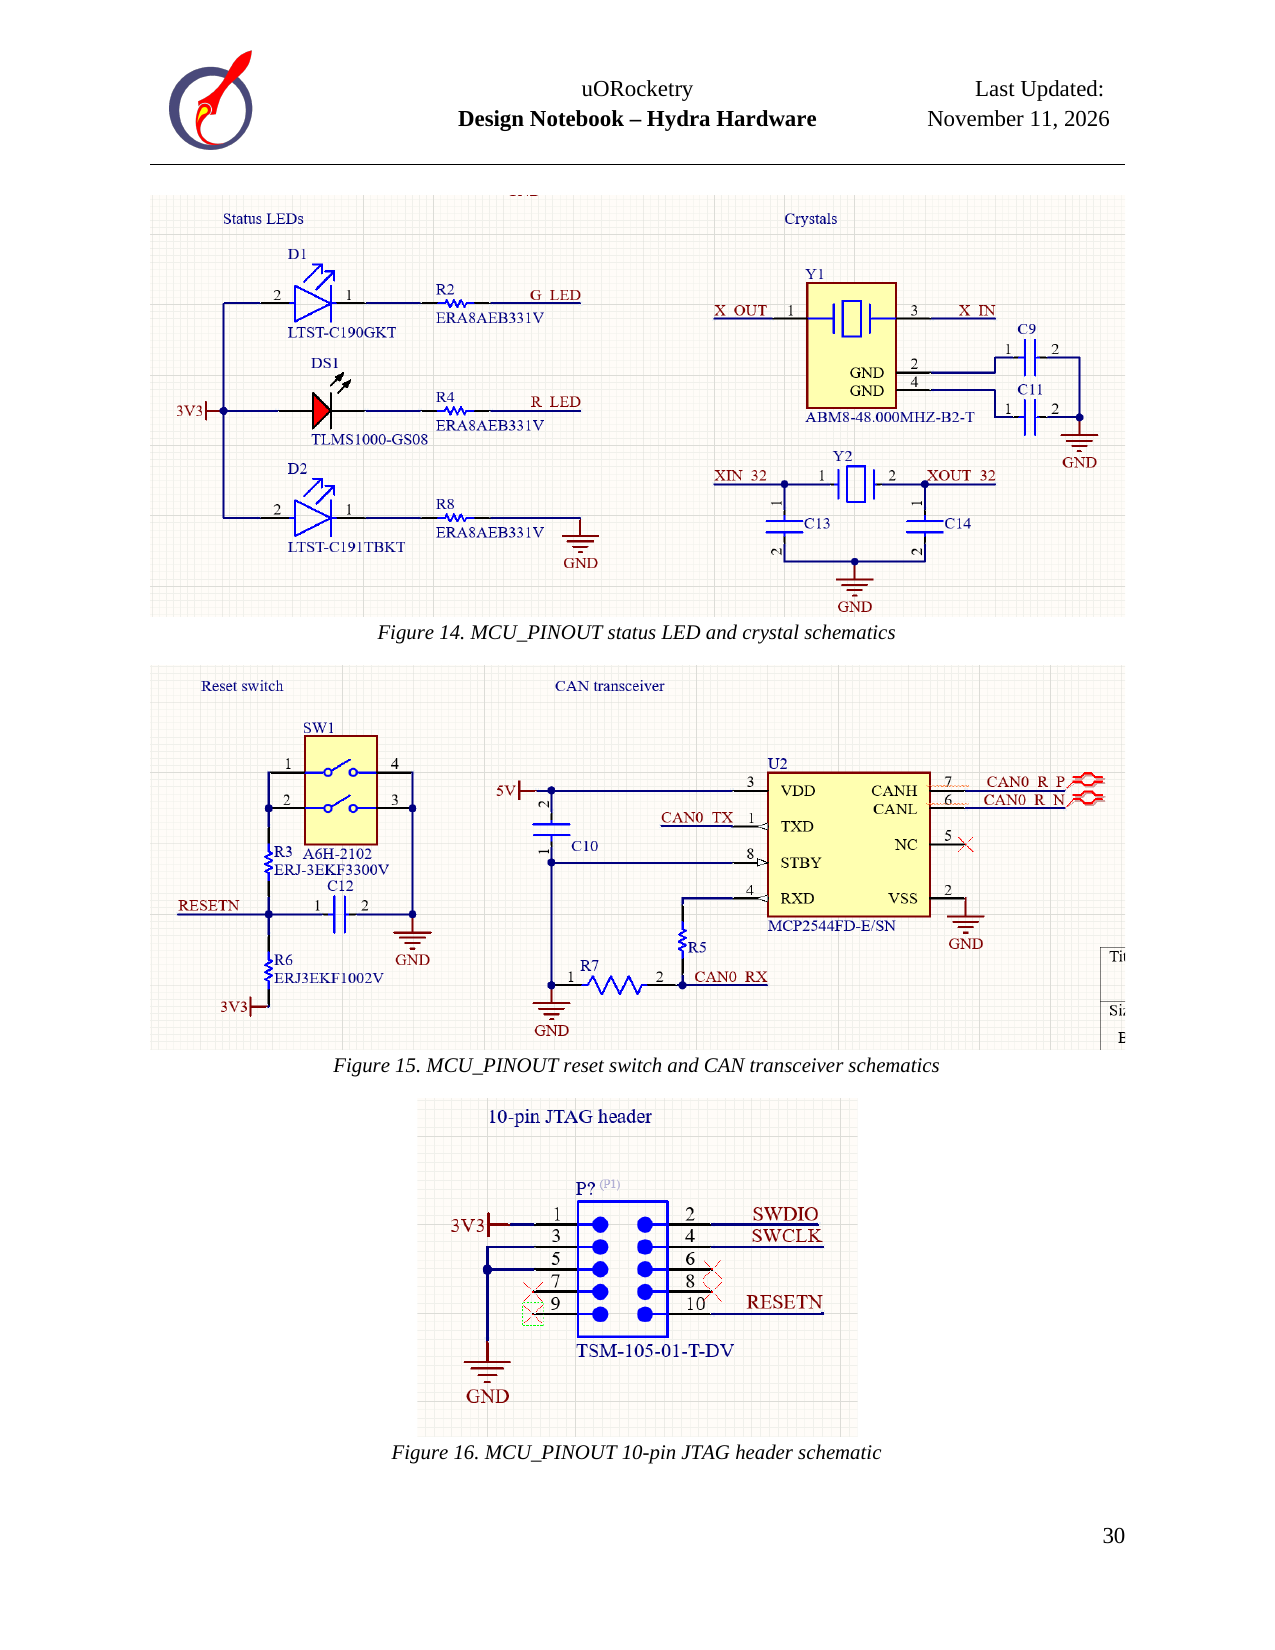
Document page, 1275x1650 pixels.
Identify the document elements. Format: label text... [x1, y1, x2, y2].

picture [165, 46, 258, 152]
text Figure 15. MCU_PINOUT reset switch and CAN transceiver schematics [150, 1053, 1125, 1077]
text Figure 14. MCU_PINOUT status LED and crystal schematics [150, 620, 1125, 644]
picture [150, 665, 1125, 1050]
text Figure 16. MCU_PINOUT 10-pin JTAG header schematic [150, 1440, 1125, 1464]
picture [417, 1098, 858, 1437]
picture [150, 195, 1125, 617]
